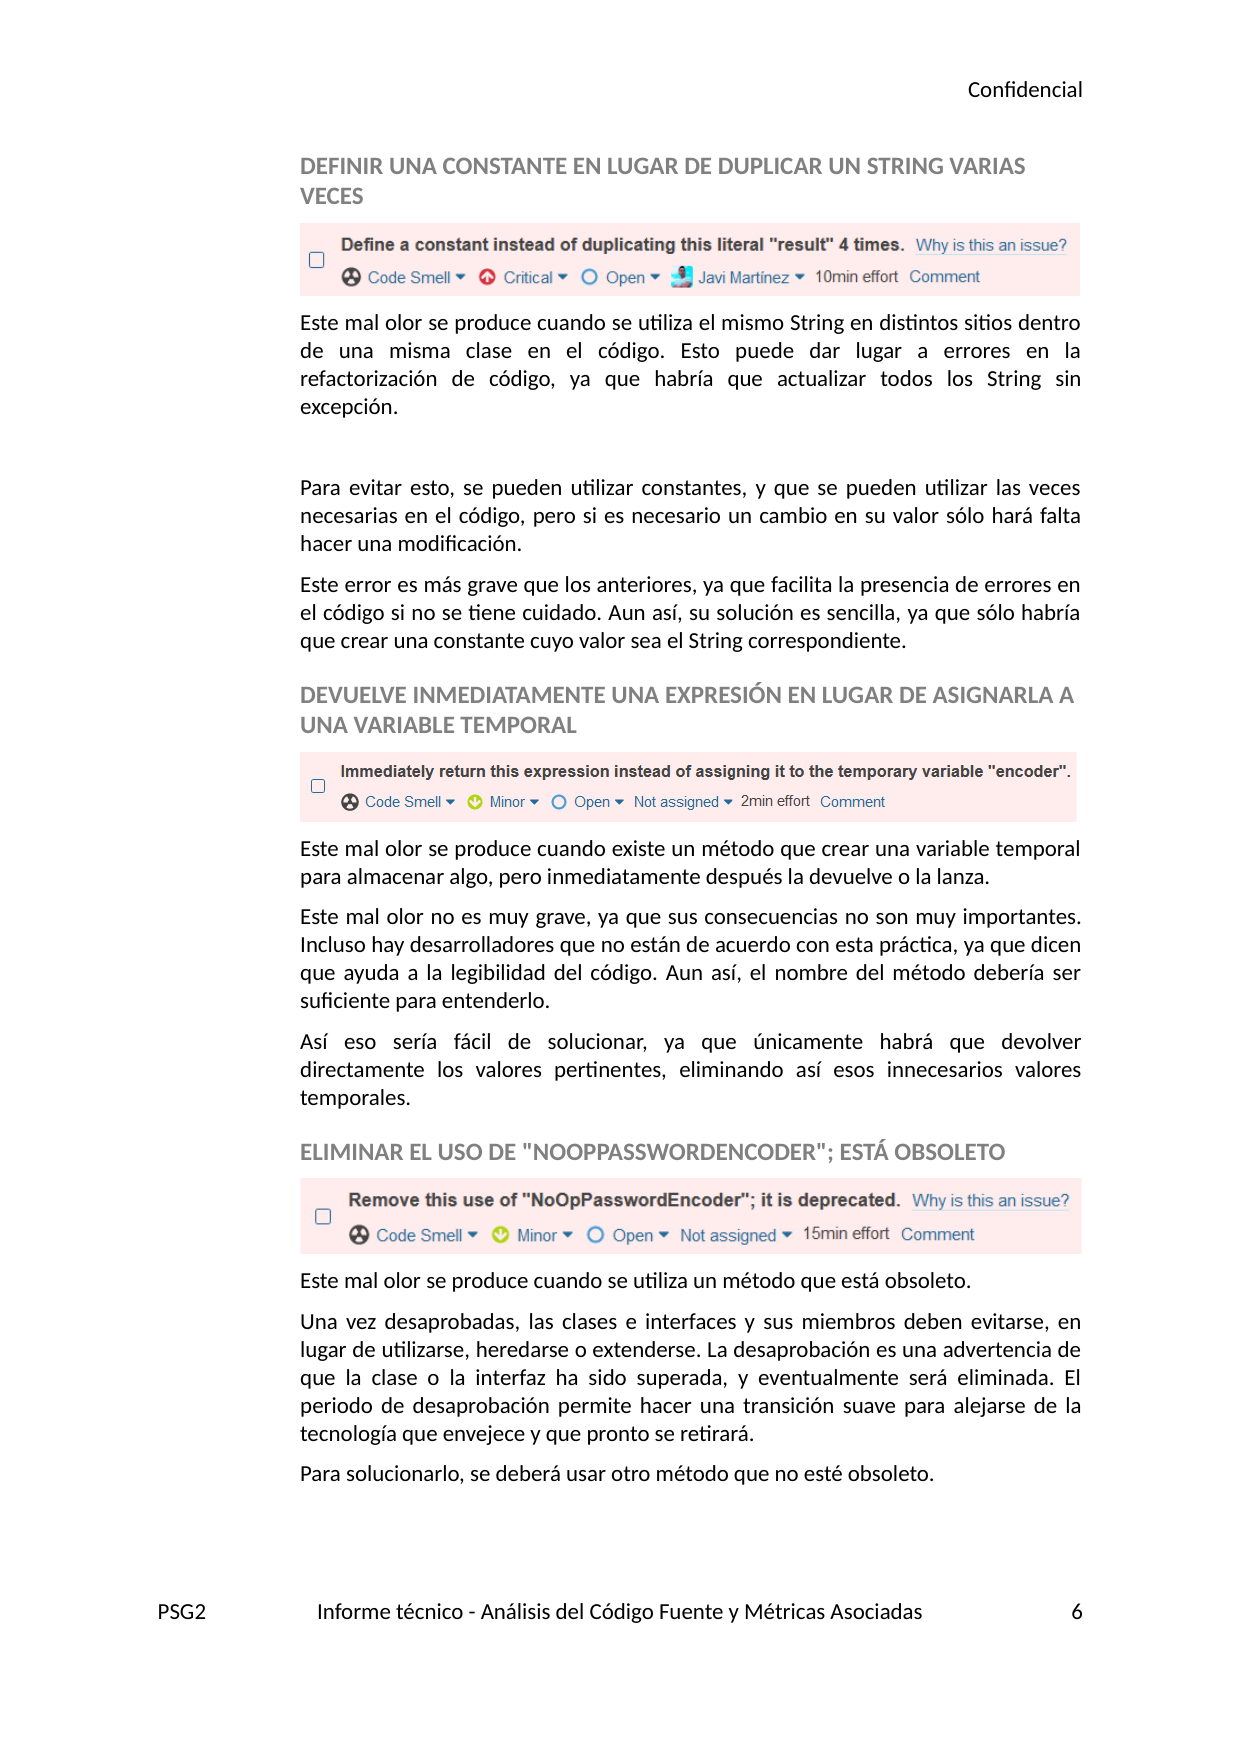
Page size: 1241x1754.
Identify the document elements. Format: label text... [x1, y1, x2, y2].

subtitle Devuelve inmediatamente una expresión en lugar de asignarla a una variable temporal [300, 679, 1083, 740]
text Para solucionarlo, se deberá usar otro método que no esté obsoleto. [300, 1459, 1083, 1488]
text Este mal olor se produce cuando se utiliza un método que está obsoleto. [300, 1266, 1083, 1294]
text Este mal olor no es muy grave, ya que sus consecuencias no son muy importantes. Incluso hay desarrolladores que no están de acuerdo con esta práctica, ya que dicen que ayuda a la legibilidad del código. Aun así, el nombre del método debería ser suficiente para entenderlo. [300, 902, 1083, 1014]
text Una vez desaprobadas, las clases e interfaces y sus miembros deben evitarse, en lugar de utilizarse, heredarse o extenderse. La desaprobación es una advertencia de que la clase o la interfaz ha sido superada, y eventualmente será eliminada. El periodo de desaprobación permite hacer una transición suave para alejarse de la tecnología que envejece y que pronto se retirará. [300, 1307, 1083, 1447]
text Así eso sería fácil de solucionar, ya que únicamente habrá que devolver directamente los valores pertinentes, eliminando así esos innecesarios valores temporales. [300, 1027, 1083, 1111]
text Este error es más grave que los anteriores, ya que facilita la presencia de errores en el código si no se tiene cuidado. Aun así, su solución es sencilla, ya que sólo habría que crear una constante cuyo valor sea el String correspondiente. [300, 570, 1083, 654]
text Este mal olor se produce cuando existe un método que crear una variable temporal para almacenar algo, pero inmediatamente después la devuelve o la lanza. [300, 834, 1083, 890]
subtitle Definir una constante en lugar de duplicar un String varias veces [300, 150, 1083, 211]
picture [300, 1178, 1082, 1254]
text Para evitar esto, se pueden utilizar constantes, y que se pueden utilizar las veces necesarias en el código, pero si es necesario un cambio en su valor sólo hará falta hacer una modificación. [300, 473, 1083, 557]
subtitle Eliminar el uso de "NoOpPasswordEncoder"; está obsoleto [300, 1136, 1083, 1166]
picture [300, 752, 1077, 822]
text Este mal olor se produce cuando se utiliza el mismo String en distintos sitios dentro de una misma clase en el código. Esto puede dar lugar a errores en la refactorización de código, ya que habría que actualizar todos los String sin excepción. [300, 308, 1083, 420]
picture [300, 223, 1080, 296]
